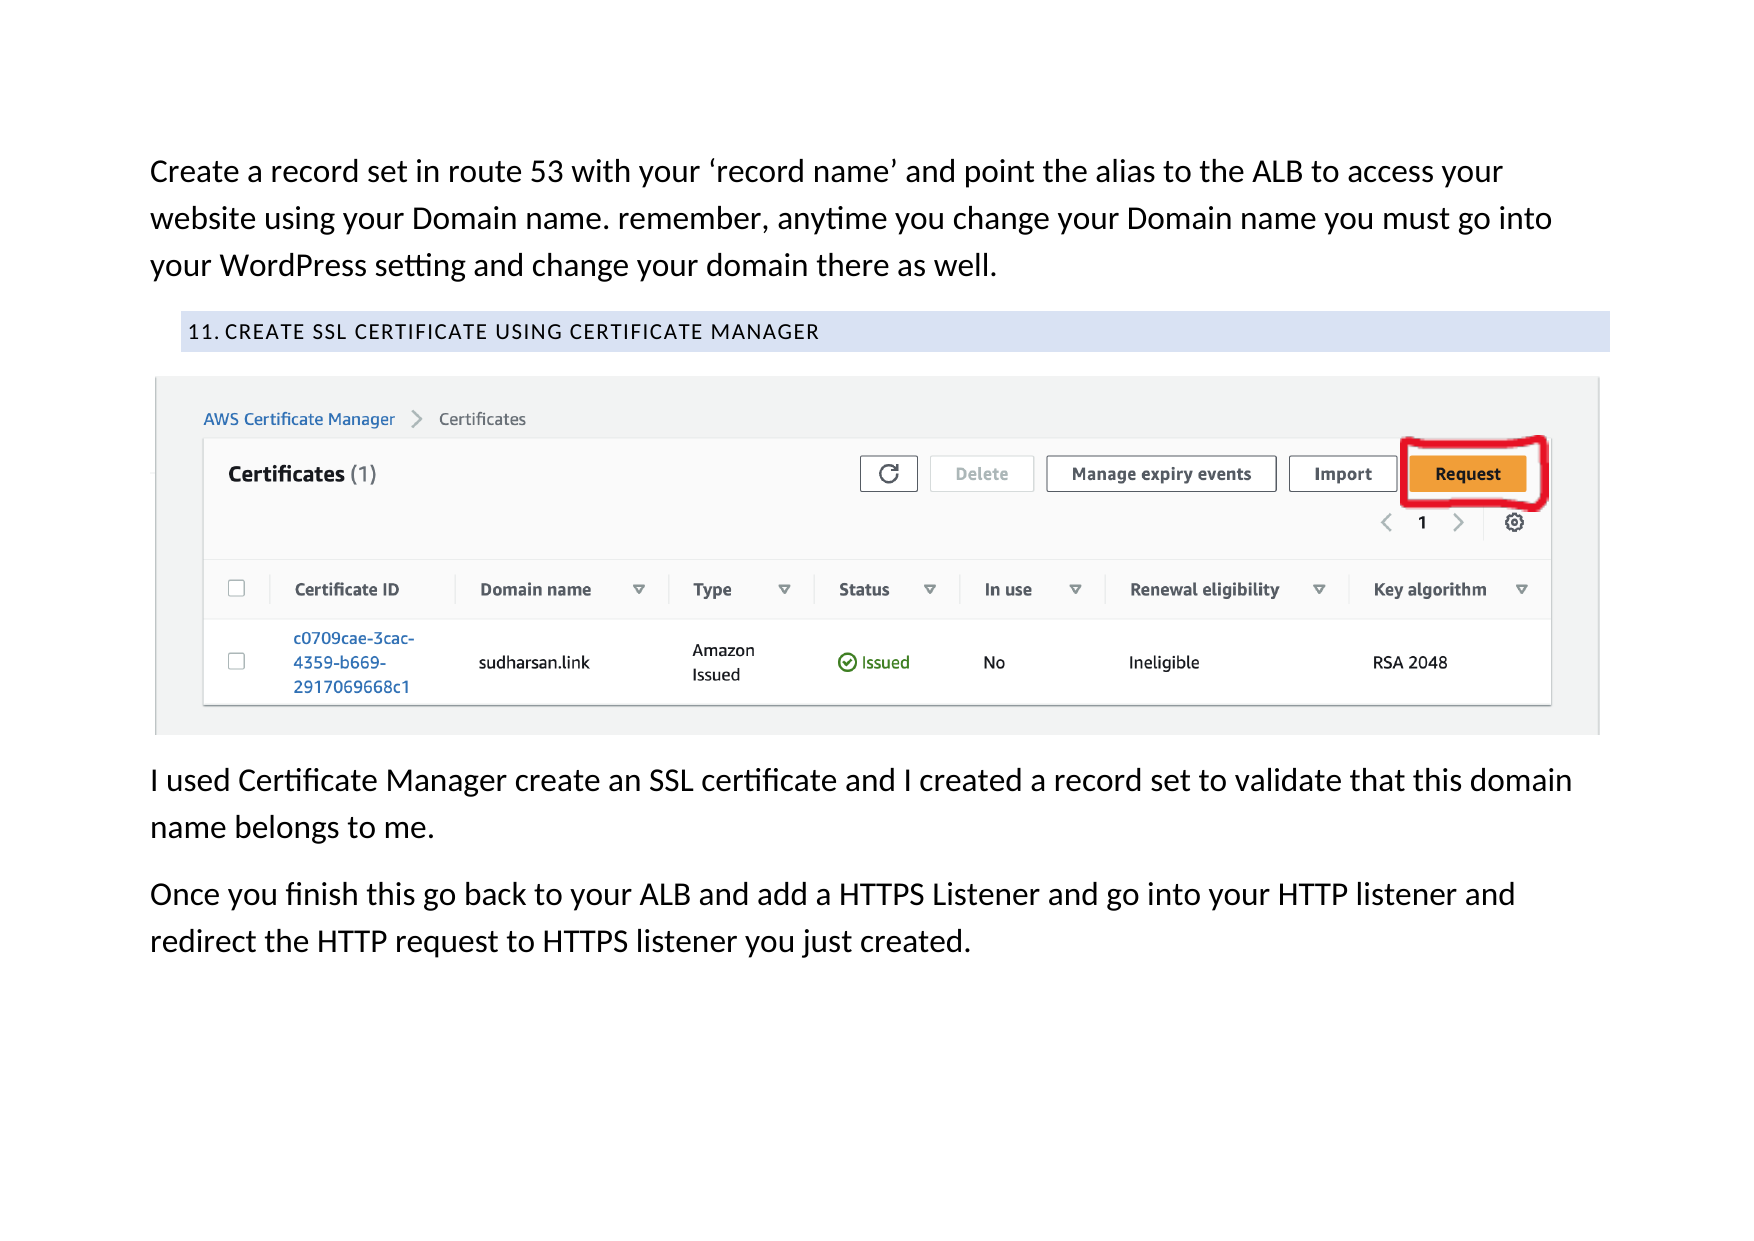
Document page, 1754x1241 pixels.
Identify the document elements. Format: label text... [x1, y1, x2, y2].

subtitle create SSL certificate using Certificate manager [188, 318, 1604, 345]
text I used Certificate Manager create an SSL certificate and I created a record set to validate that this domain name belongs to me. [150, 759, 1604, 846]
text Create a record set in route 53 with your ‘record name’ and point the alias to the ALB to access your website using your Domain name. remember, anytime you change your Domain name you must go into your WordPress setting and change your domain there as well. [150, 150, 1604, 284]
picture [150, 376, 1604, 735]
text Once you finish this go back to your ALB and add a HTTPS Listener and go into your HTTP listener and redirect the HTTP request to HTTPS listener you just created. [150, 873, 1604, 961]
